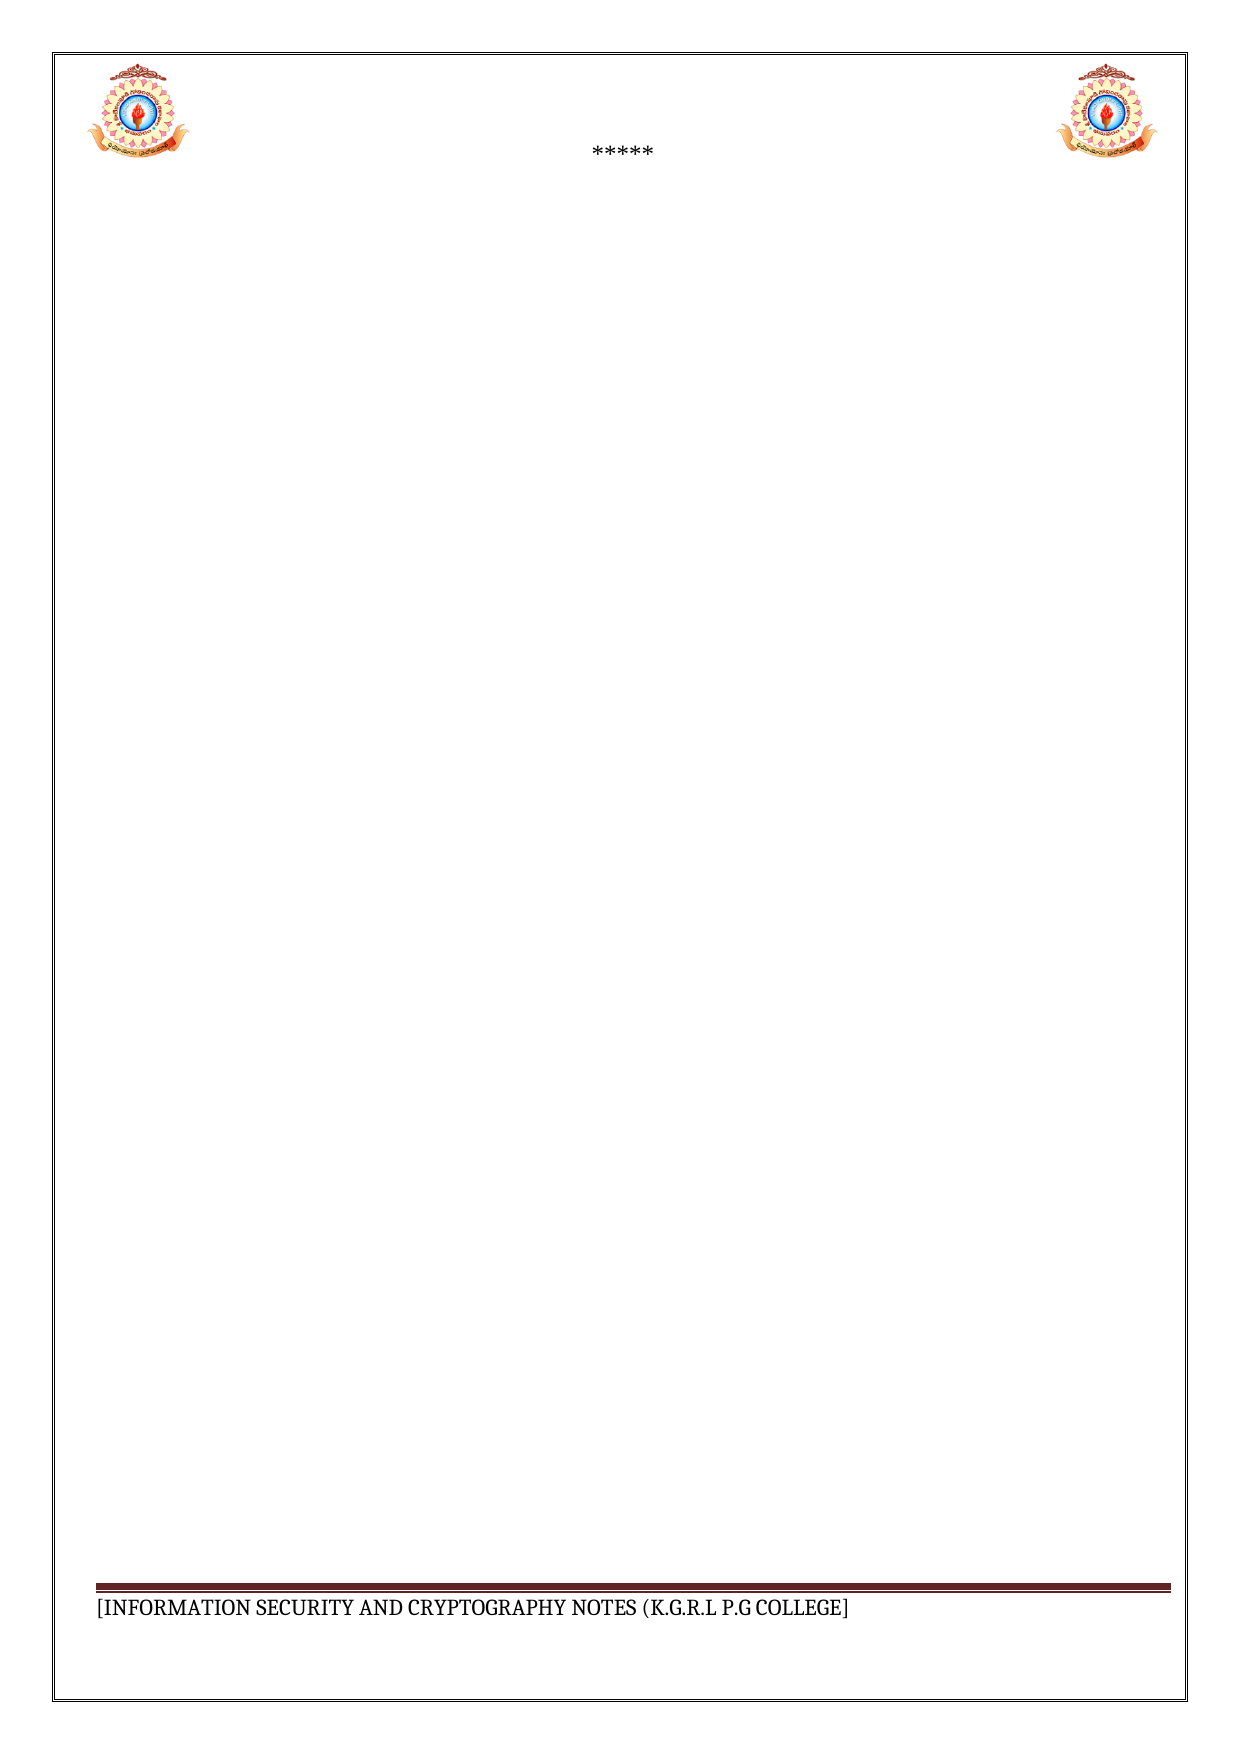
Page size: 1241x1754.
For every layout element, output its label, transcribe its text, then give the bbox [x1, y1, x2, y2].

picture [73, 62, 204, 156]
text ***** [96, 139, 1171, 168]
picture [1042, 62, 1172, 156]
